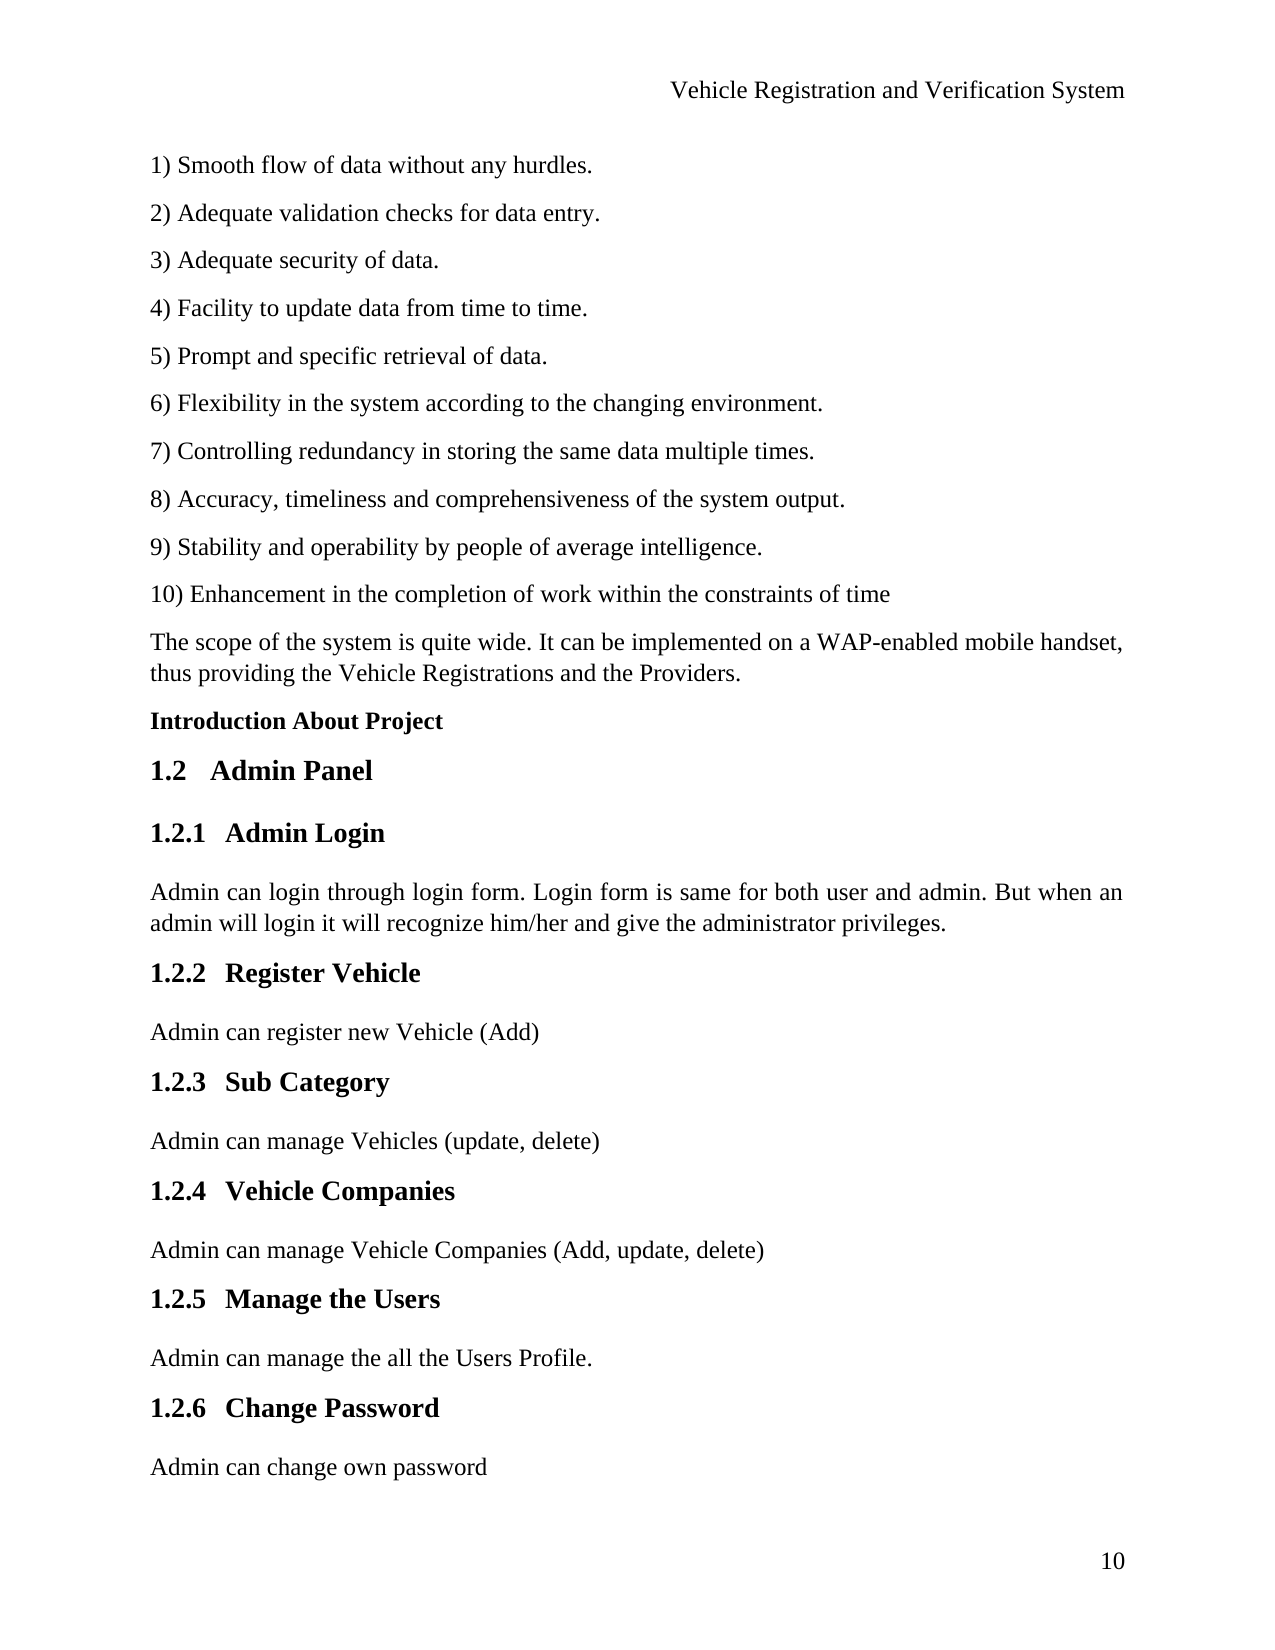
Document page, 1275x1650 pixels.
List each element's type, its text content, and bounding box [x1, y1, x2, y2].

text 4) Facility to update data from time to time. [150, 293, 1125, 322]
text Admin can manage Vehicles (update, delete) [150, 1126, 1125, 1155]
subtitle Vehicle Companies [150, 1174, 1125, 1206]
text 2) Adequate validation checks for data entry. [150, 198, 1125, 226]
text 10) Enhancement in the completion of work within the constraints of time [150, 579, 1125, 608]
text 1) Smooth flow of data without any hurdles. [150, 150, 1125, 179]
text Admin can login through login form. Login form is same for both user and admin. But when an admin will login it will recognize him/her and give the administrator privileges. [150, 877, 1125, 937]
text 8) Accuracy, timeliness and comprehensiveness of the system output. [150, 484, 1125, 513]
text 9) Stability and operability by people of average intelligence. [150, 532, 1125, 560]
text 7) Controlling redundancy in storing the same data multiple times. [150, 436, 1125, 465]
text 5) Prompt and specific retrieval of data. [150, 341, 1125, 369]
text Admin can change own password [150, 1452, 1125, 1481]
text Admin can manage the all the Users Profile. [150, 1343, 1125, 1372]
subtitle Sub Category [150, 1065, 1125, 1097]
text Admin can register new Vehicle (Add) [150, 1017, 1125, 1046]
subtitle Admin Panel [150, 753, 1125, 787]
subtitle Manage the Users [150, 1282, 1125, 1315]
text Introduction About Project [150, 706, 1125, 734]
text 6) Flexibility in the system according to the changing environment. [150, 388, 1125, 417]
subtitle Register Vehicle [150, 956, 1125, 988]
text The scope of the system is quite wide. It can be implemented on a WAP-enabled mobile handset, thus providing the Vehicle Registrations and the Providers. [150, 627, 1125, 687]
text Admin can manage Vehicle Companies (Add, update, delete) [150, 1235, 1125, 1263]
text 3) Adequate security of data. [150, 245, 1125, 274]
subtitle Change Password [150, 1391, 1125, 1423]
subtitle Admin Login [150, 816, 1125, 849]
